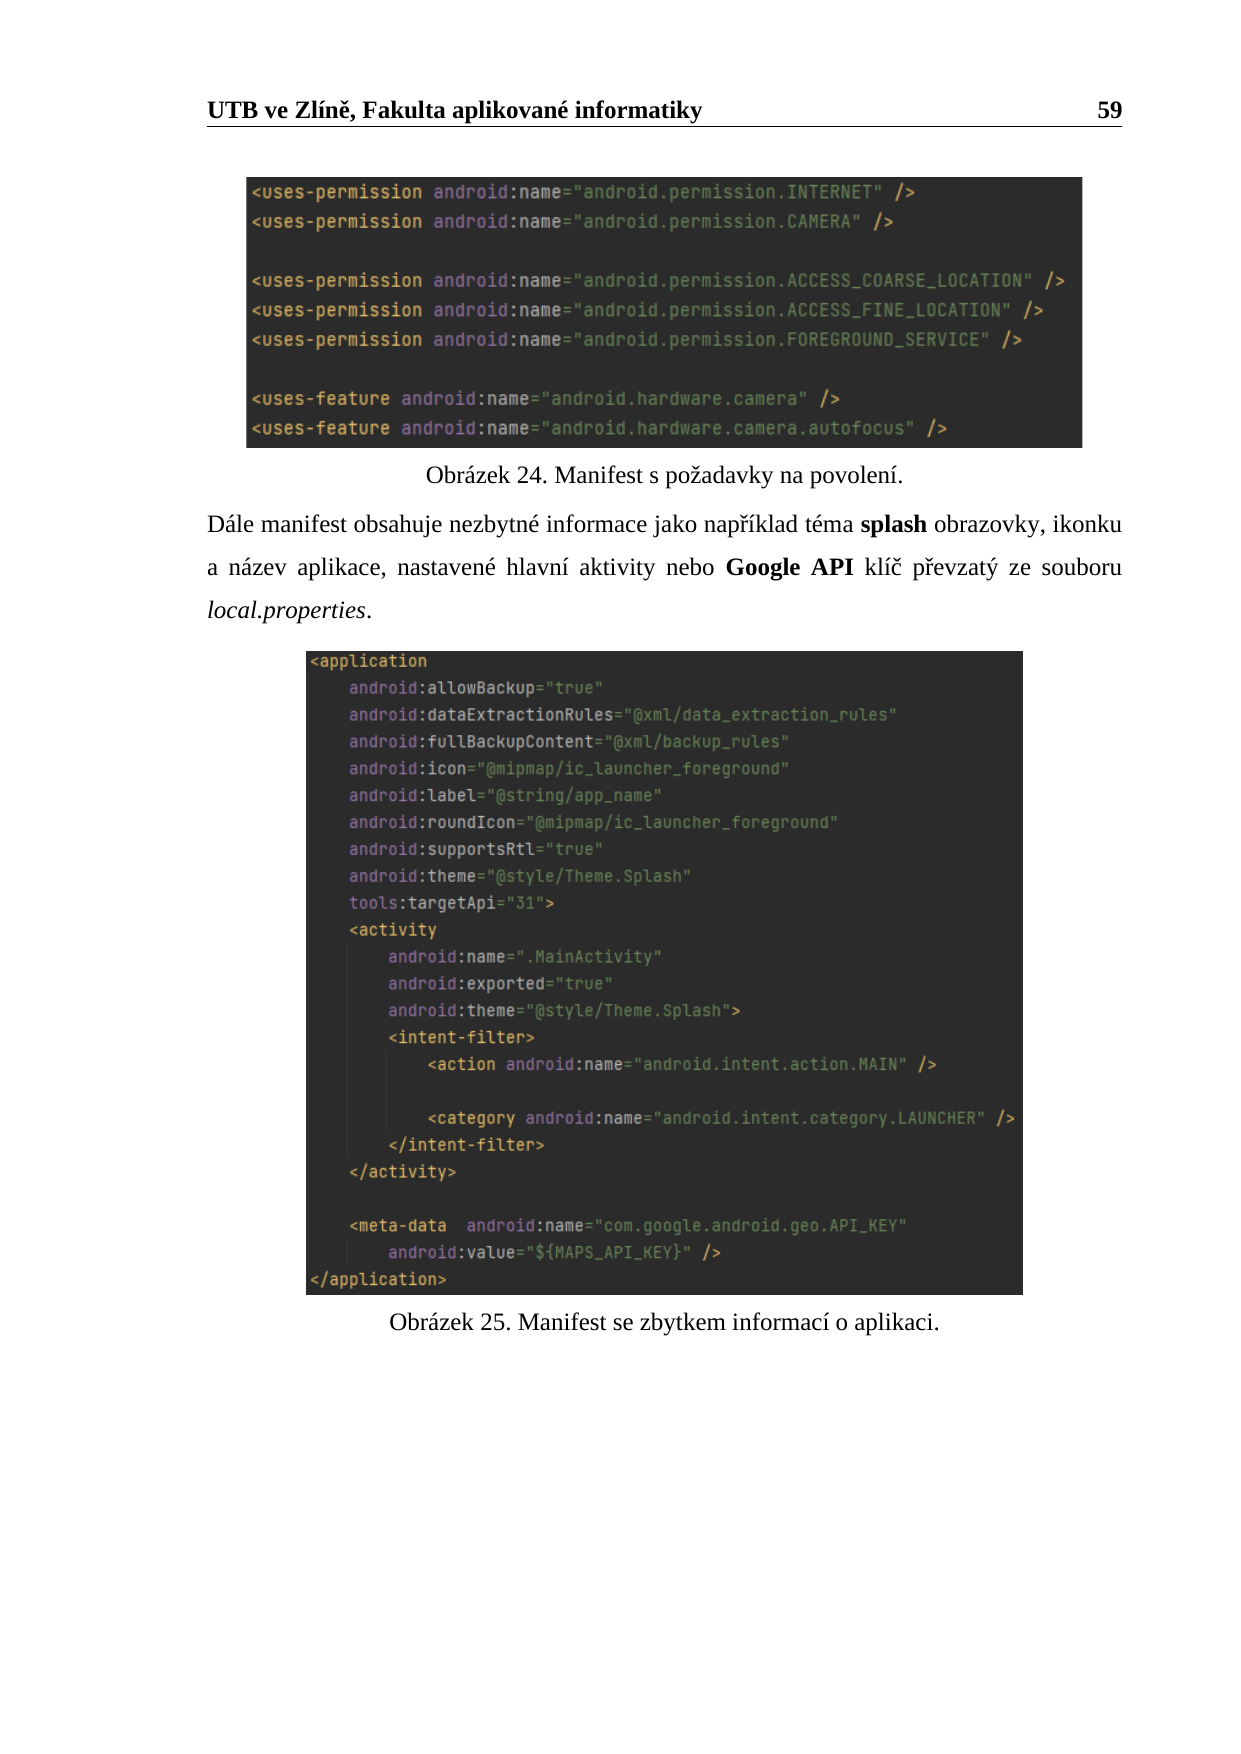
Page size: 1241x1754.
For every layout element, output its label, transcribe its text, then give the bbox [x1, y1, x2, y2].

text Dále manifest obsahuje nezbytné informace jako například téma splash obrazovky, ikonku a název aplikace, nastavené hlavní aktivity nebo Google API klíč převzatý ze souboru local.properties. [207, 509, 1122, 624]
picture [246, 177, 1083, 448]
picture [306, 651, 1023, 1295]
